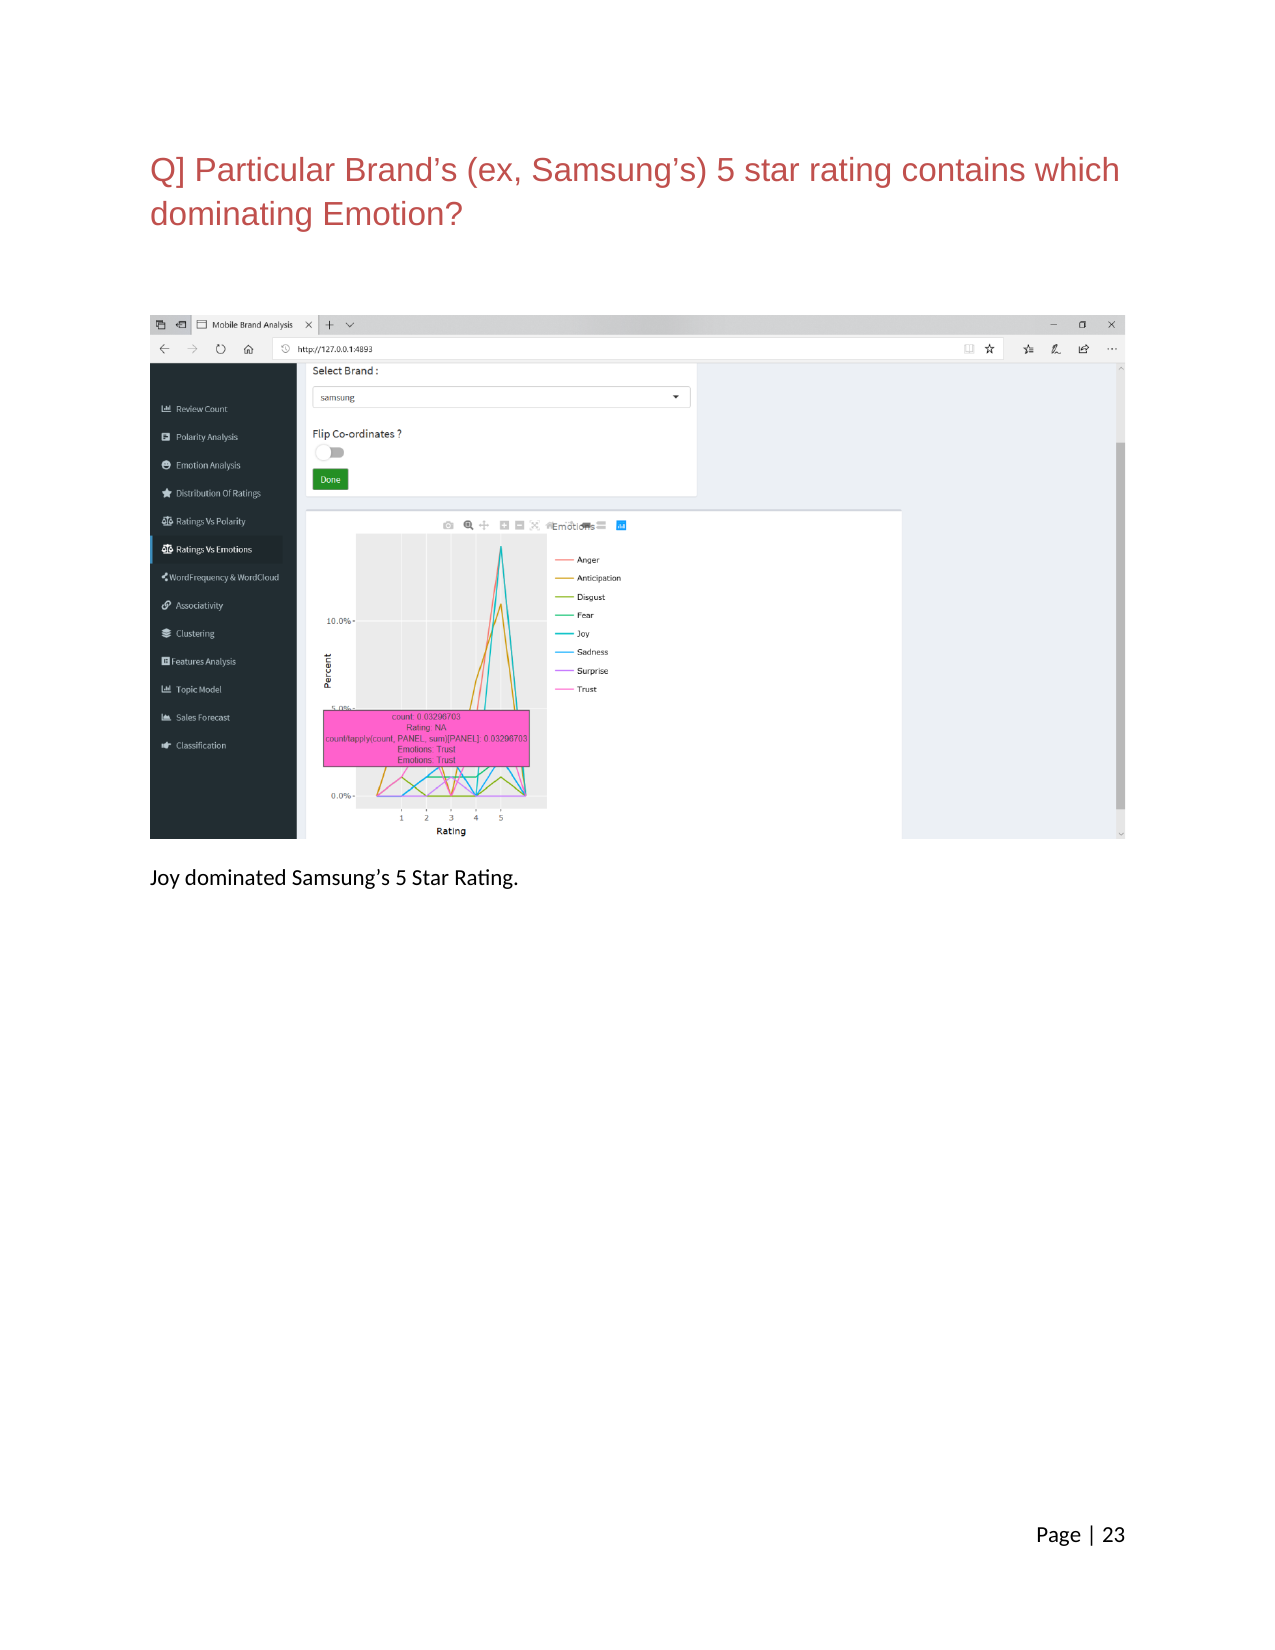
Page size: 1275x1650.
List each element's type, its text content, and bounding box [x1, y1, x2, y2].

picture [150, 315, 1125, 839]
text Q] Particular Brand’s (ex, Samsung’s) 5 star rating contains which dominating Emotion? [150, 150, 1125, 233]
text Joy dominated Samsung’s 5 Star Rating. [150, 863, 1125, 891]
